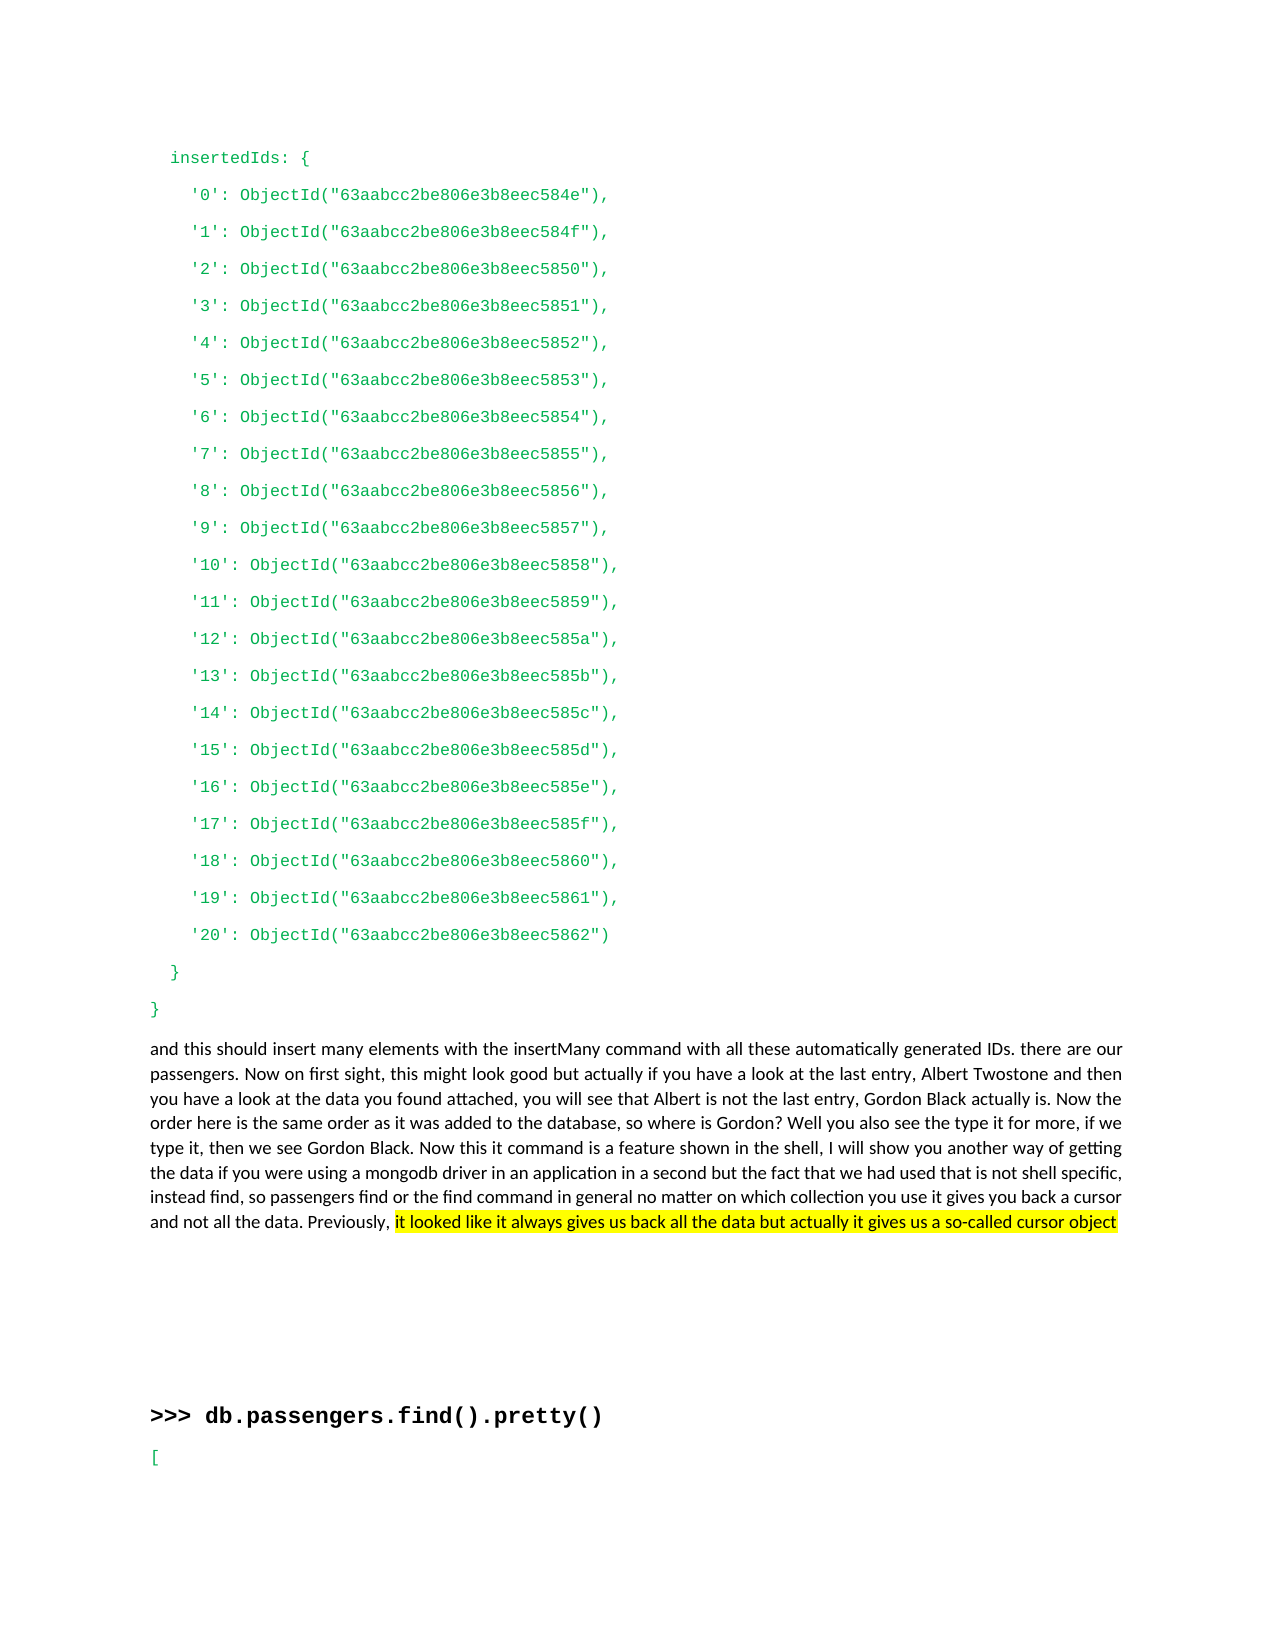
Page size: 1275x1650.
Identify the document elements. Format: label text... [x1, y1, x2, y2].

text '7': ObjectId("63aabcc2be806e3b8eec5855"), [150, 446, 1125, 465]
text '16': ObjectId("63aabcc2be806e3b8eec585e"), [150, 779, 1125, 797]
text '0': ObjectId("63aabcc2be806e3b8eec584e"), [150, 187, 1125, 206]
text '19': ObjectId("63aabcc2be806e3b8eec5861"), [150, 889, 1125, 908]
text '11': ObjectId("63aabcc2be806e3b8eec5859"), [150, 594, 1125, 613]
text '10': ObjectId("63aabcc2be806e3b8eec5858"), [150, 557, 1125, 576]
text '5': ObjectId("63aabcc2be806e3b8eec5853"), [150, 372, 1125, 391]
text '4': ObjectId("63aabcc2be806e3b8eec5852"), [150, 335, 1125, 354]
text '15': ObjectId("63aabcc2be806e3b8eec585d"), [150, 742, 1125, 761]
text '2': ObjectId("63aabcc2be806e3b8eec5850"), [150, 261, 1125, 280]
text '6': ObjectId("63aabcc2be806e3b8eec5854"), [150, 409, 1125, 428]
text '8': ObjectId("63aabcc2be806e3b8eec5856"), [150, 483, 1125, 502]
text '1': ObjectId("63aabcc2be806e3b8eec584f"), [150, 224, 1125, 243]
text '14': ObjectId("63aabcc2be806e3b8eec585c"), [150, 705, 1125, 723]
text } [150, 1001, 1125, 1019]
text '13': ObjectId("63aabcc2be806e3b8eec585b"), [150, 668, 1125, 687]
text insertedIds: { [150, 150, 1125, 169]
text '20': ObjectId("63aabcc2be806e3b8eec5862") [150, 927, 1125, 945]
text '9': ObjectId("63aabcc2be806e3b8eec5857"), [150, 520, 1125, 539]
text '3': ObjectId("63aabcc2be806e3b8eec5851"), [150, 298, 1125, 317]
text '12': ObjectId("63aabcc2be806e3b8eec585a"), [150, 631, 1125, 649]
text and this should insert many elements with the insertMany command with all these automatically generated IDs. there are our passengers. Now on first sight, this might look good but actually if you have a look at the last entry, Albert Twostone and then you have a look at the data you found attached, you will see that Albert is not the last entry, Gordon Black actually is. Now the order here is the same order as it was added to the database, so where is Gordon? Well you also see the type it for more, if we type it, then we see Gordon Black. Now this it command is a feature shown in the shell, I will show you another way of getting the data if you were using a mongodb driver in an application in a second but the fact that we had used that is not shell specific, instead find, so passengers find or the find command in general no matter on which collection you use it gives you back a cursor and not all the data. Previously, it looked like it always gives us back all the data but actually it gives us a so-called cursor object [150, 1037, 1125, 1233]
text '17': ObjectId("63aabcc2be806e3b8eec585f"), [150, 816, 1125, 834]
text } [150, 963, 1125, 982]
text >>> db.passengers.find().pretty() [150, 1404, 1125, 1430]
text '18': ObjectId("63aabcc2be806e3b8eec5860"), [150, 853, 1125, 871]
text [ [150, 1449, 1125, 1468]
